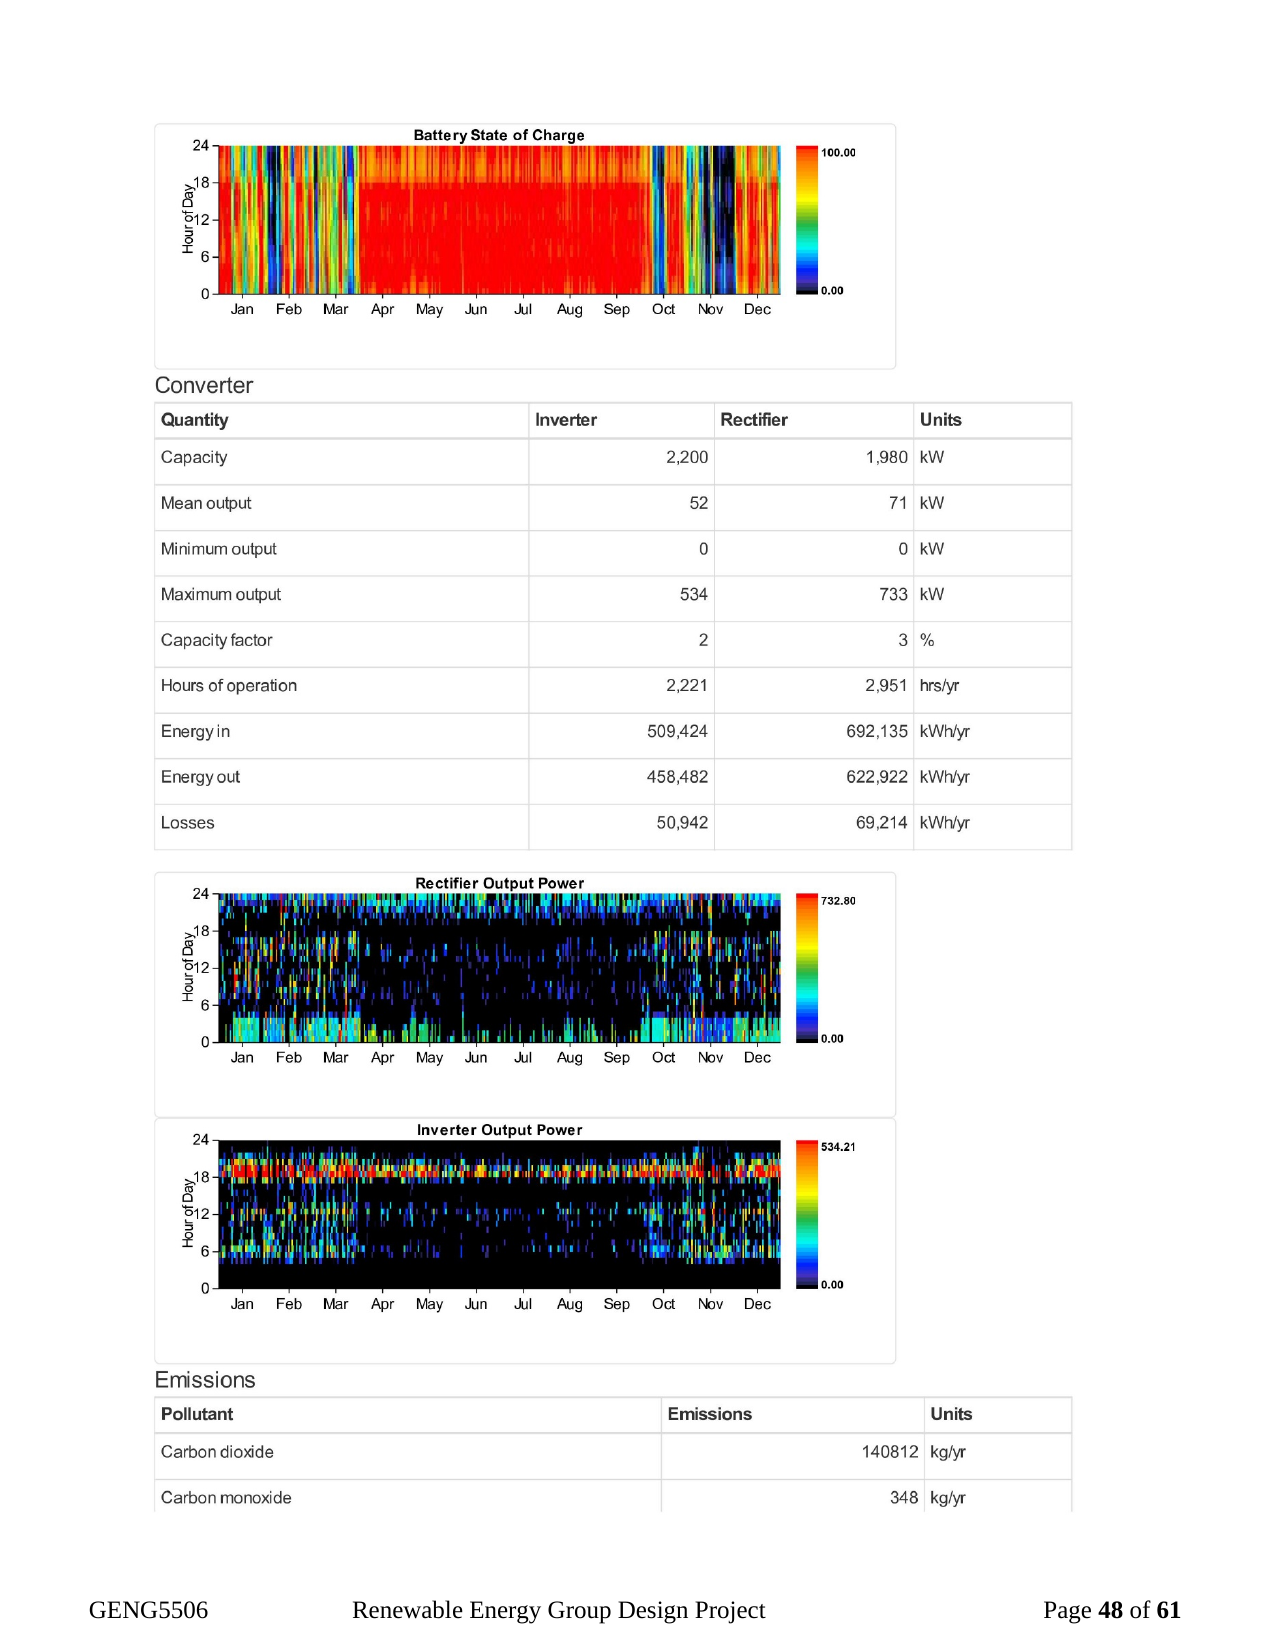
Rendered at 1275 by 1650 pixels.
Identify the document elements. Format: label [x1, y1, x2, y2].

picture [88, 73, 1139, 1562]
